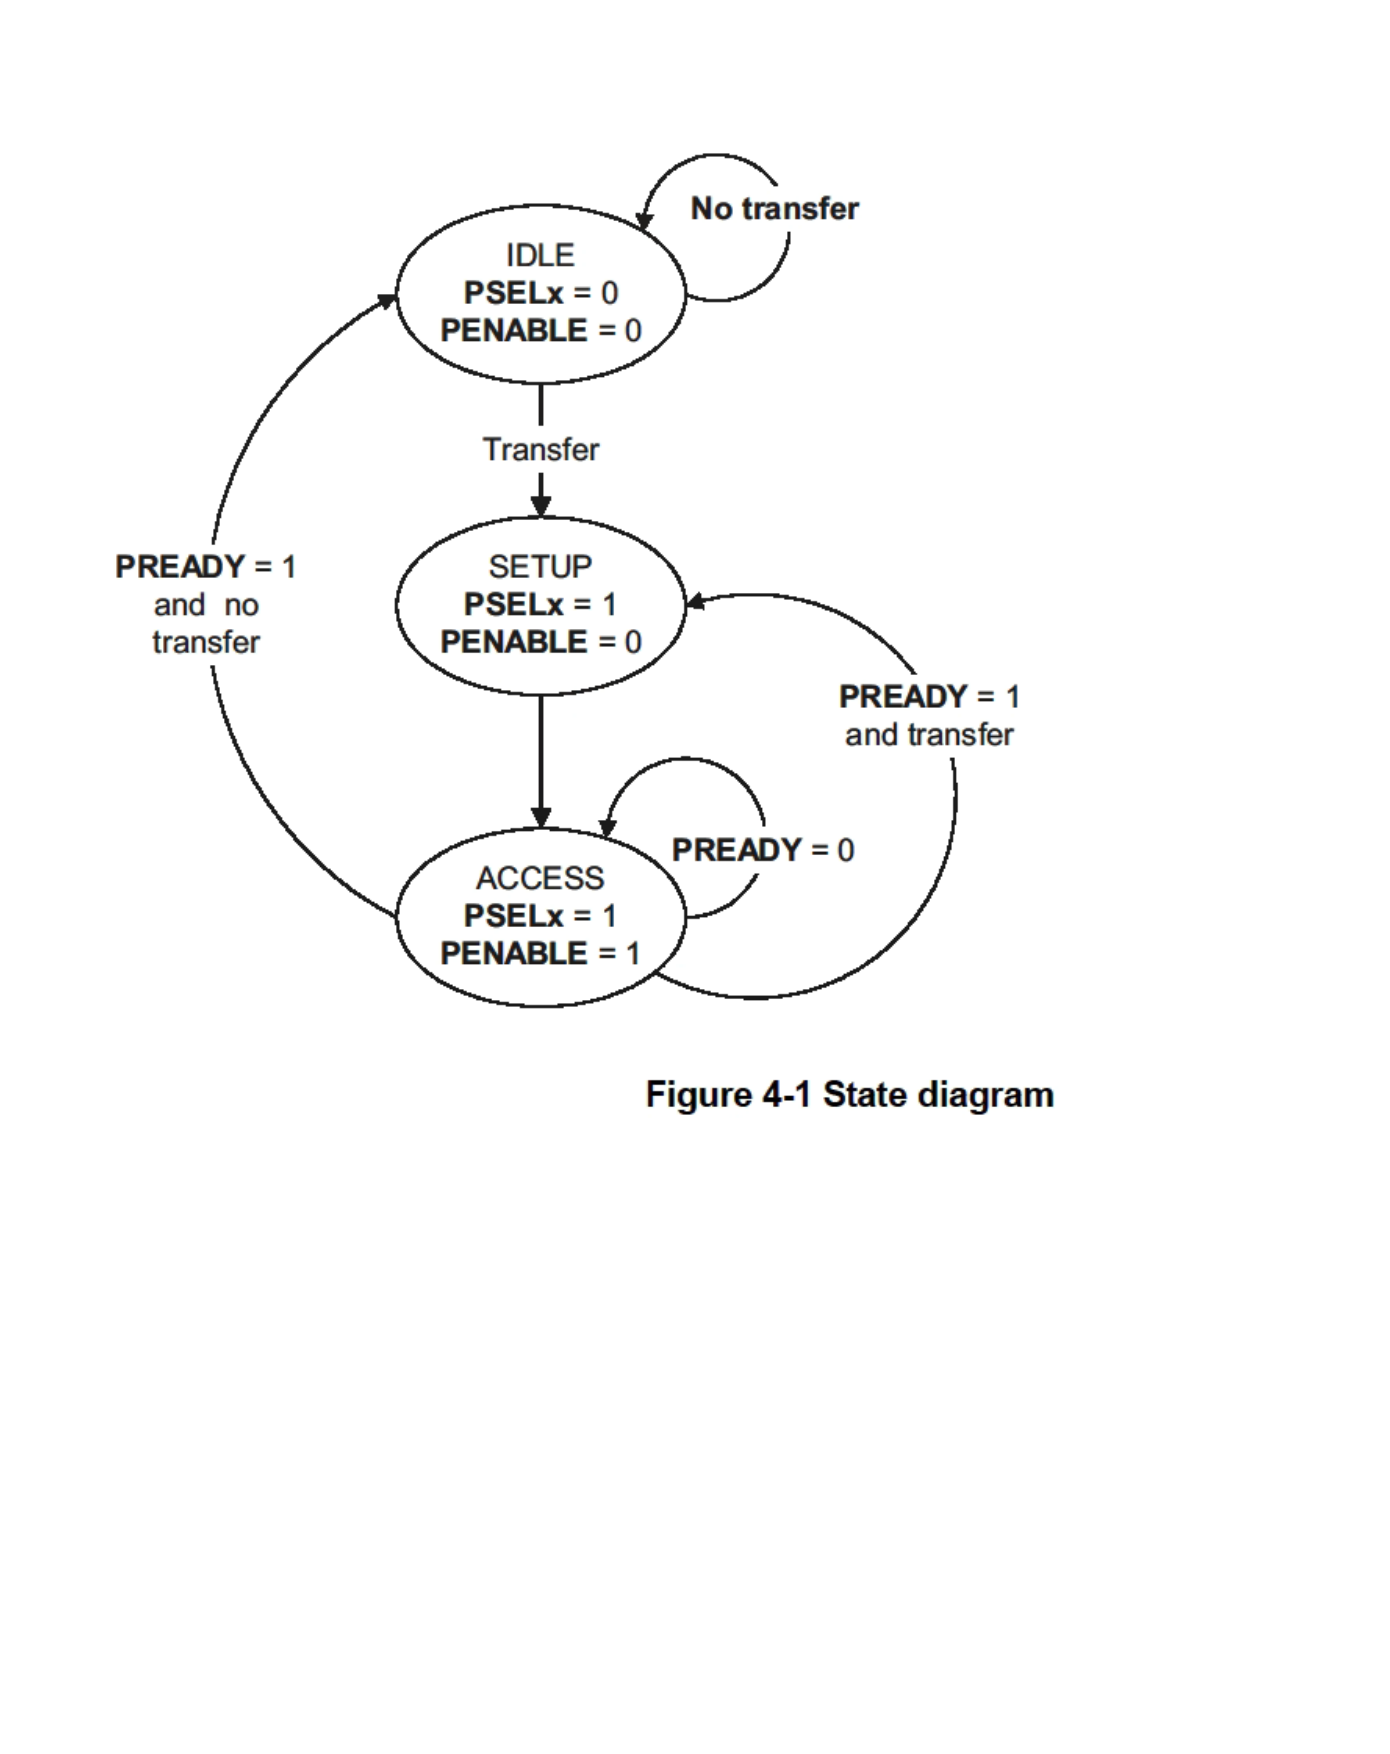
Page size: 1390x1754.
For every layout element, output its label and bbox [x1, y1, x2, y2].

picture [112, 150, 1066, 1118]
